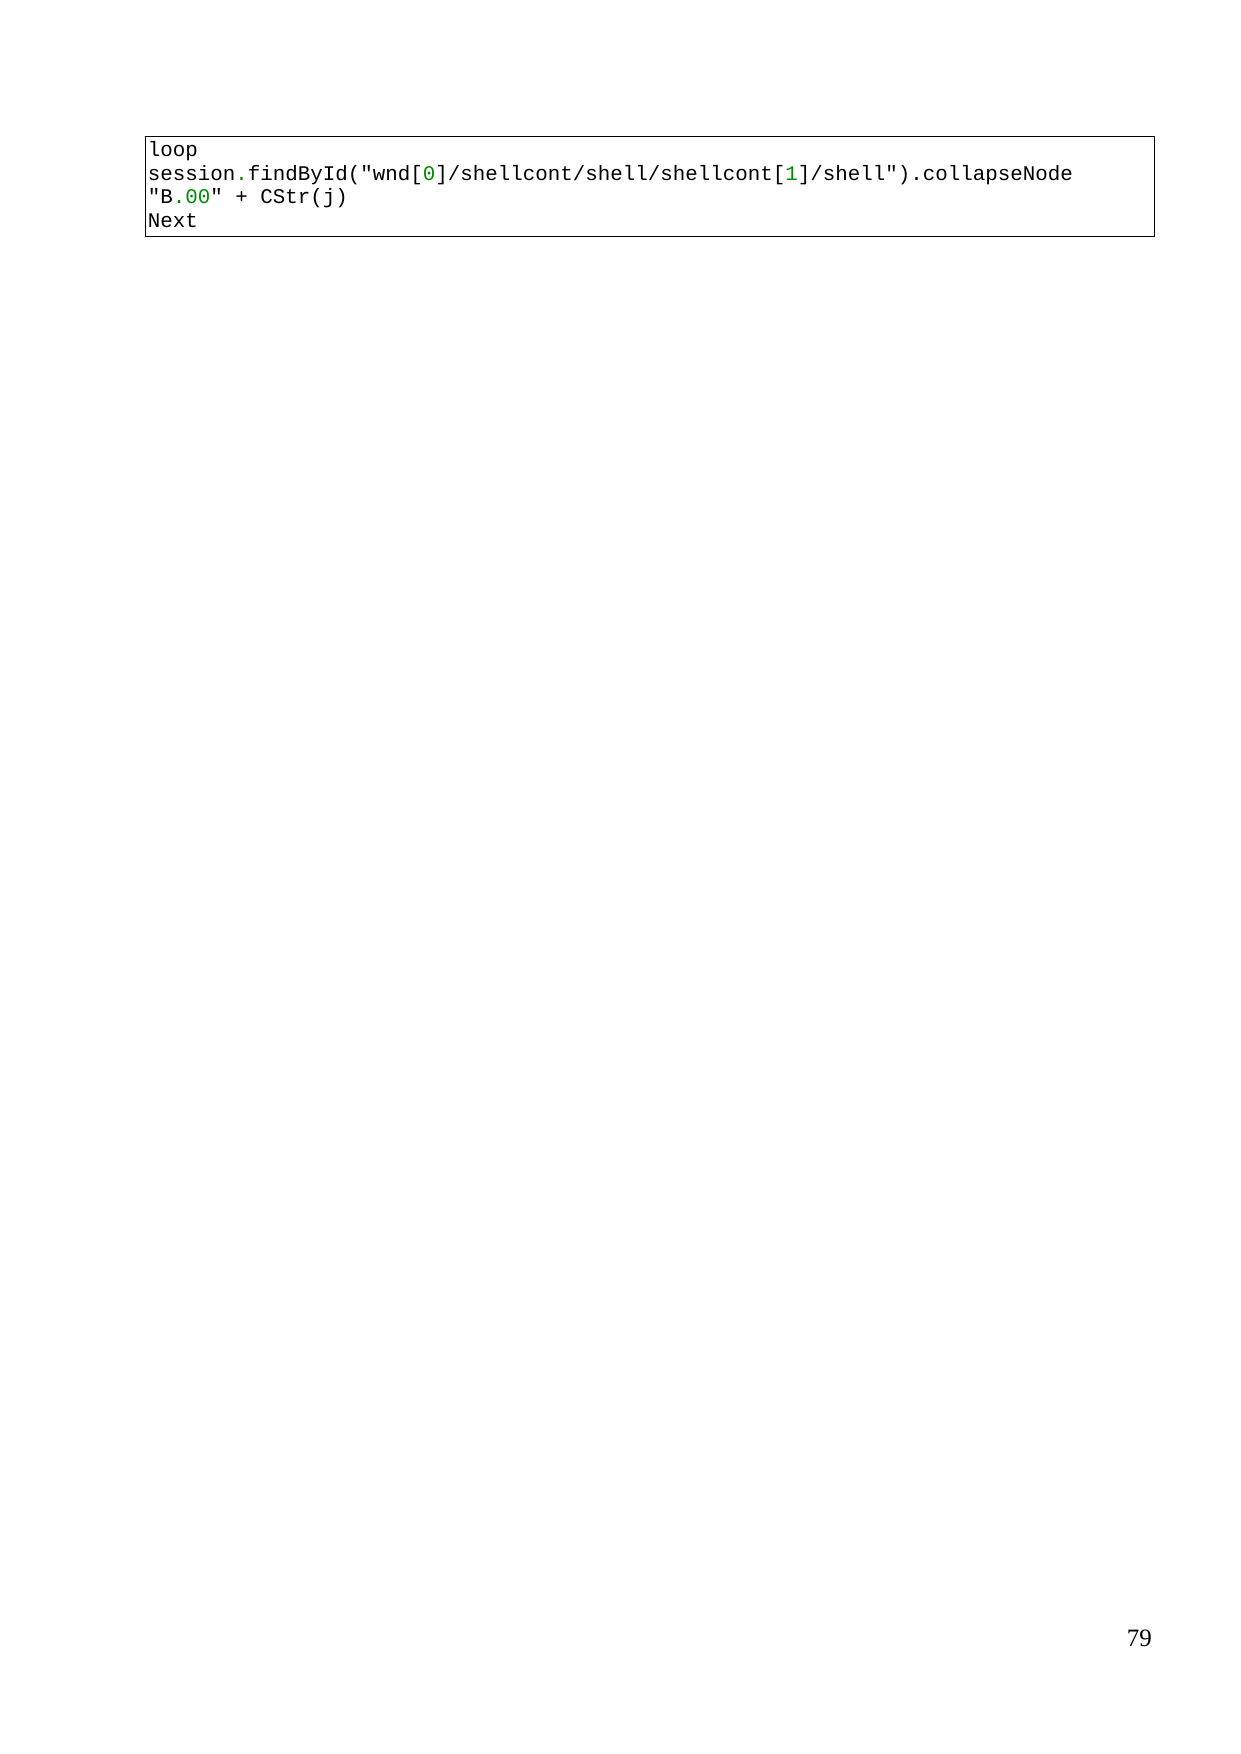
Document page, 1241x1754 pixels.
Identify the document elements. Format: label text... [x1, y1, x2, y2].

text session.findById("wnd[0]/shellcont/shell/shellcont[1]/shell").collapseNode "B.00" + CStr(j) [148, 163, 1152, 207]
text loop [146, 137, 1154, 163]
text Next [146, 207, 1154, 236]
